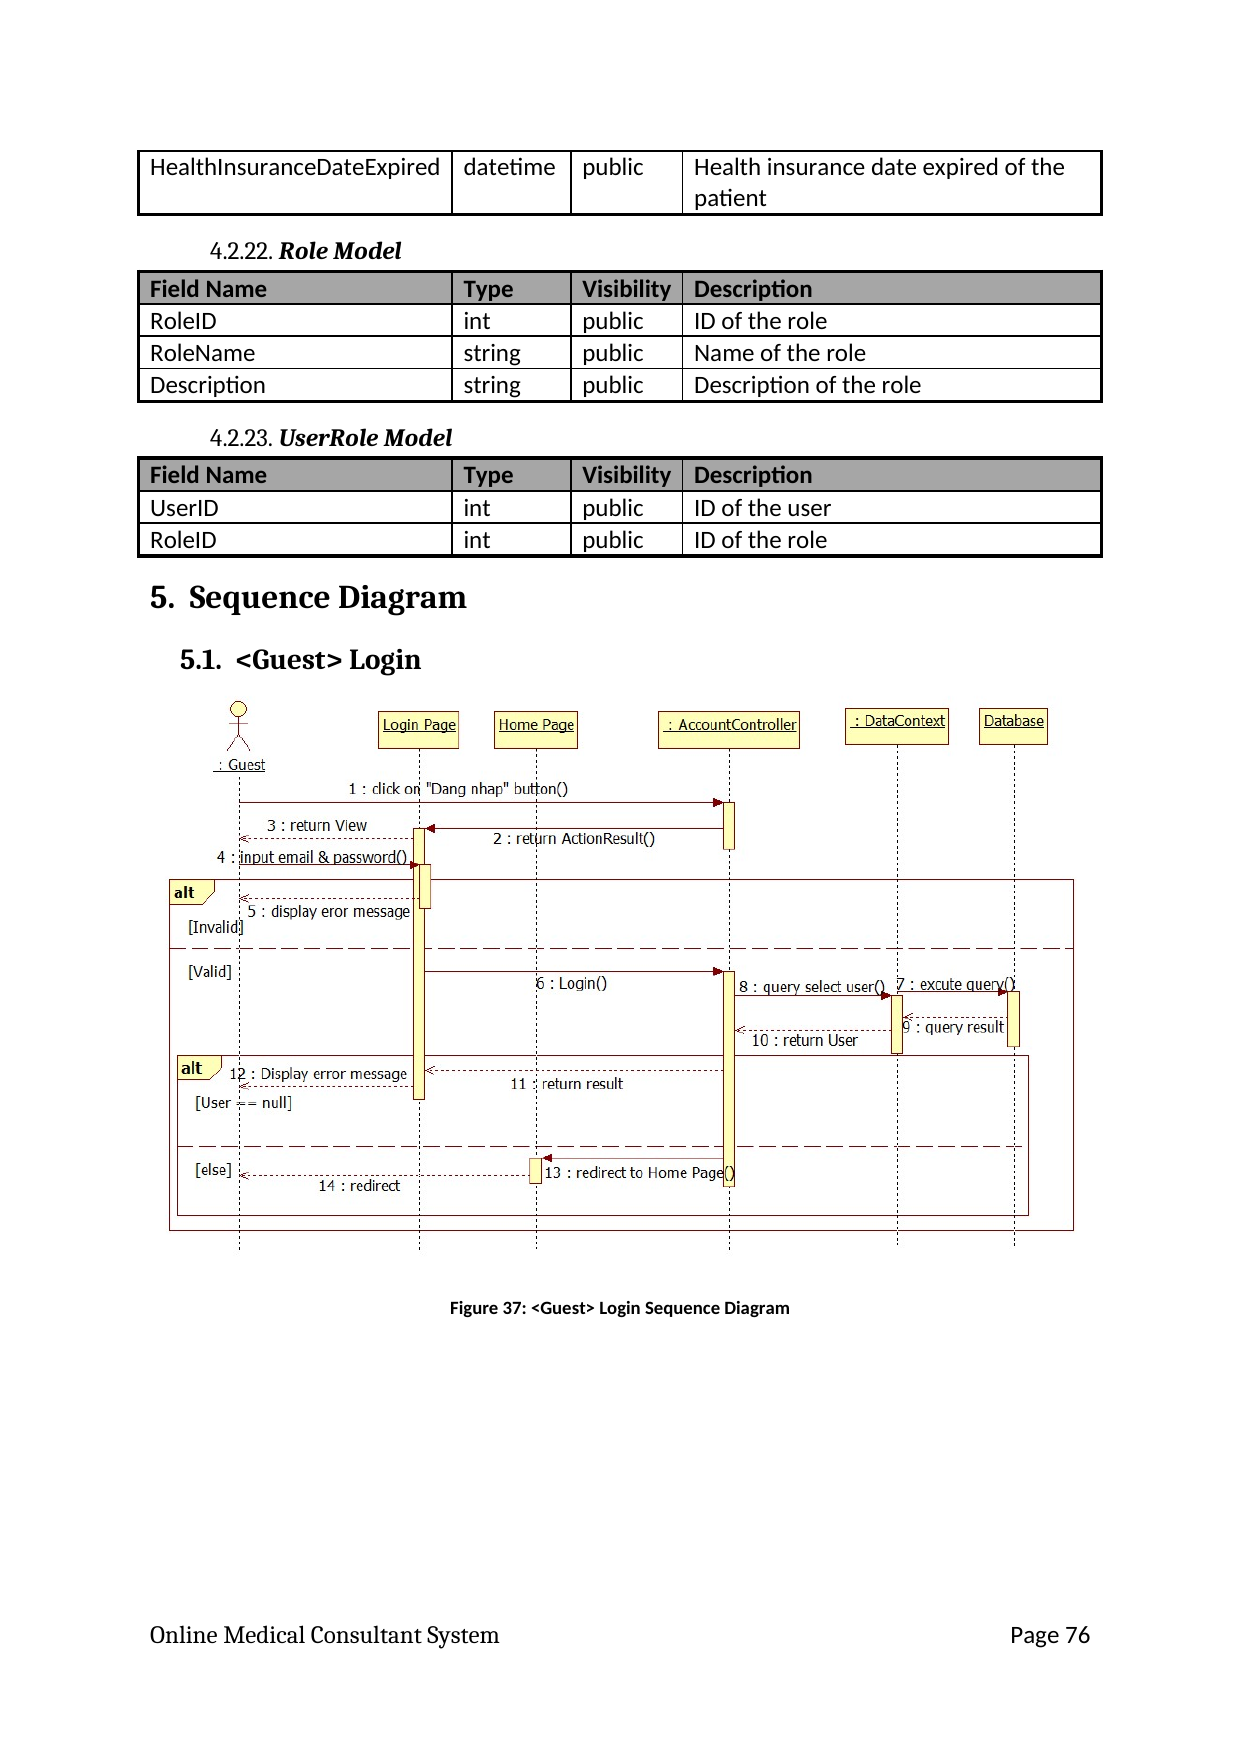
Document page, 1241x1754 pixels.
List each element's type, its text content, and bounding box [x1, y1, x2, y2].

table_cell string [453, 337, 570, 367]
table_header Description [683, 273, 1100, 303]
table_cell datetime [453, 152, 570, 213]
table_cell Description of the role [683, 369, 1100, 399]
table_cell public [572, 524, 682, 554]
subtitle Sequence Diagram [150, 578, 1090, 617]
table_cell ID of the role [683, 305, 1100, 335]
table_header Type [453, 273, 570, 303]
table_cell int [453, 305, 570, 335]
table_cell public [572, 337, 682, 367]
table_cell Health insurance date expired of the patient [683, 152, 1100, 213]
table_cell string [453, 369, 570, 399]
subtitle UserRole Model [210, 423, 1090, 452]
table_cell int [453, 492, 570, 522]
table_cell ID of the role [683, 524, 1100, 554]
table_cell RoleID [140, 524, 451, 554]
table_cell public [572, 152, 682, 213]
picture [150, 681, 1091, 1271]
table_cell RoleID [140, 305, 451, 335]
table_cell public [572, 305, 682, 335]
table_cell Description [140, 369, 451, 399]
table_header Field Name [140, 460, 451, 490]
table_cell public [572, 492, 682, 522]
table_header Description [683, 460, 1100, 490]
table_cell UserID [140, 492, 451, 522]
table_cell int [453, 524, 570, 554]
table_header Field Name [140, 273, 451, 303]
table_cell public [572, 369, 682, 399]
table_cell HealthInsuranceDateExpired [140, 152, 451, 213]
table_header Visibility [572, 273, 682, 303]
table_cell ID of the user [683, 492, 1100, 522]
table_header Visibility [572, 460, 682, 490]
table_header Type [453, 460, 570, 490]
table_cell RoleName [140, 337, 451, 367]
subtitle Role Model [210, 237, 1090, 265]
table_cell Name of the role [683, 337, 1100, 367]
subtitle <Guest> Login [180, 643, 1090, 677]
